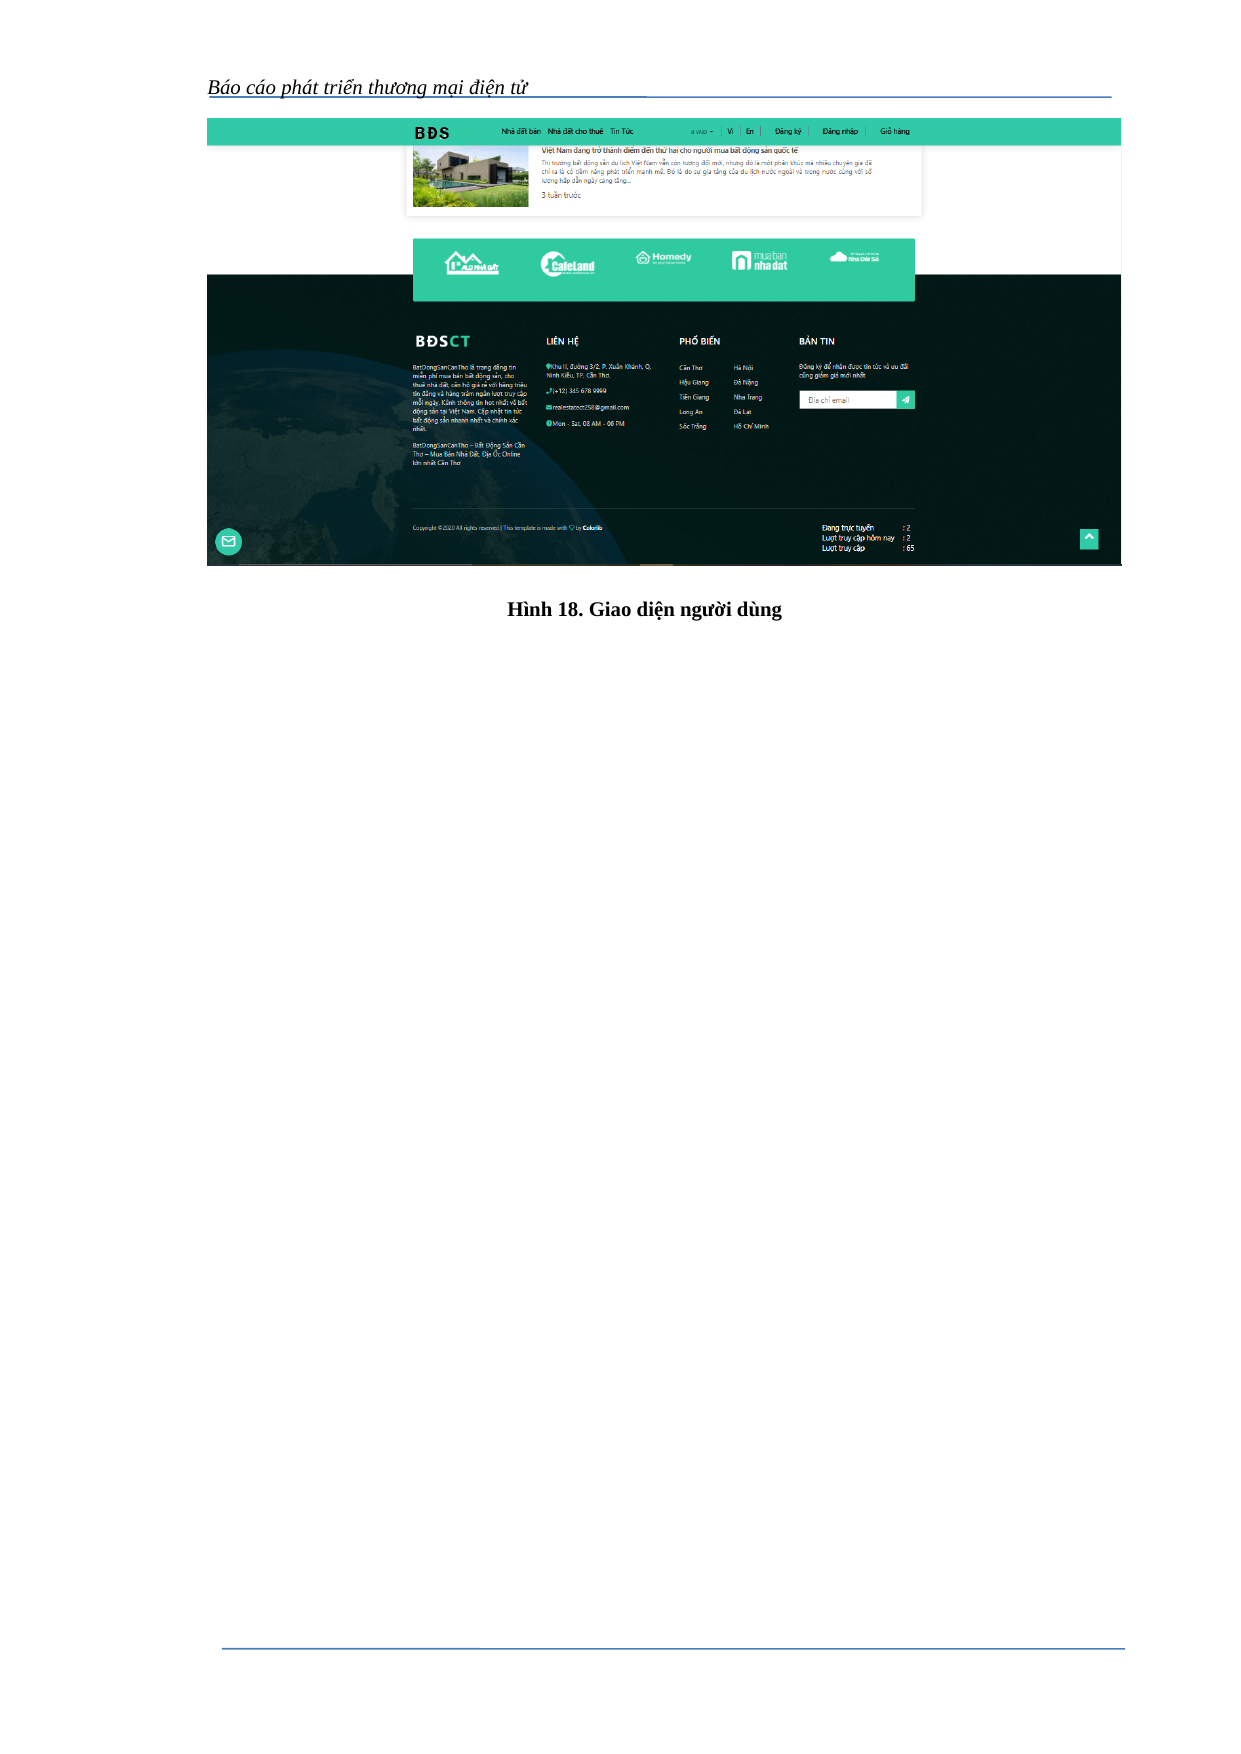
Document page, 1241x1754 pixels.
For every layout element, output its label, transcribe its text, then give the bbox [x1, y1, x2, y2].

text Hình 18. Giao diện người dùng [432, 597, 1122, 621]
picture [207, 118, 1122, 566]
